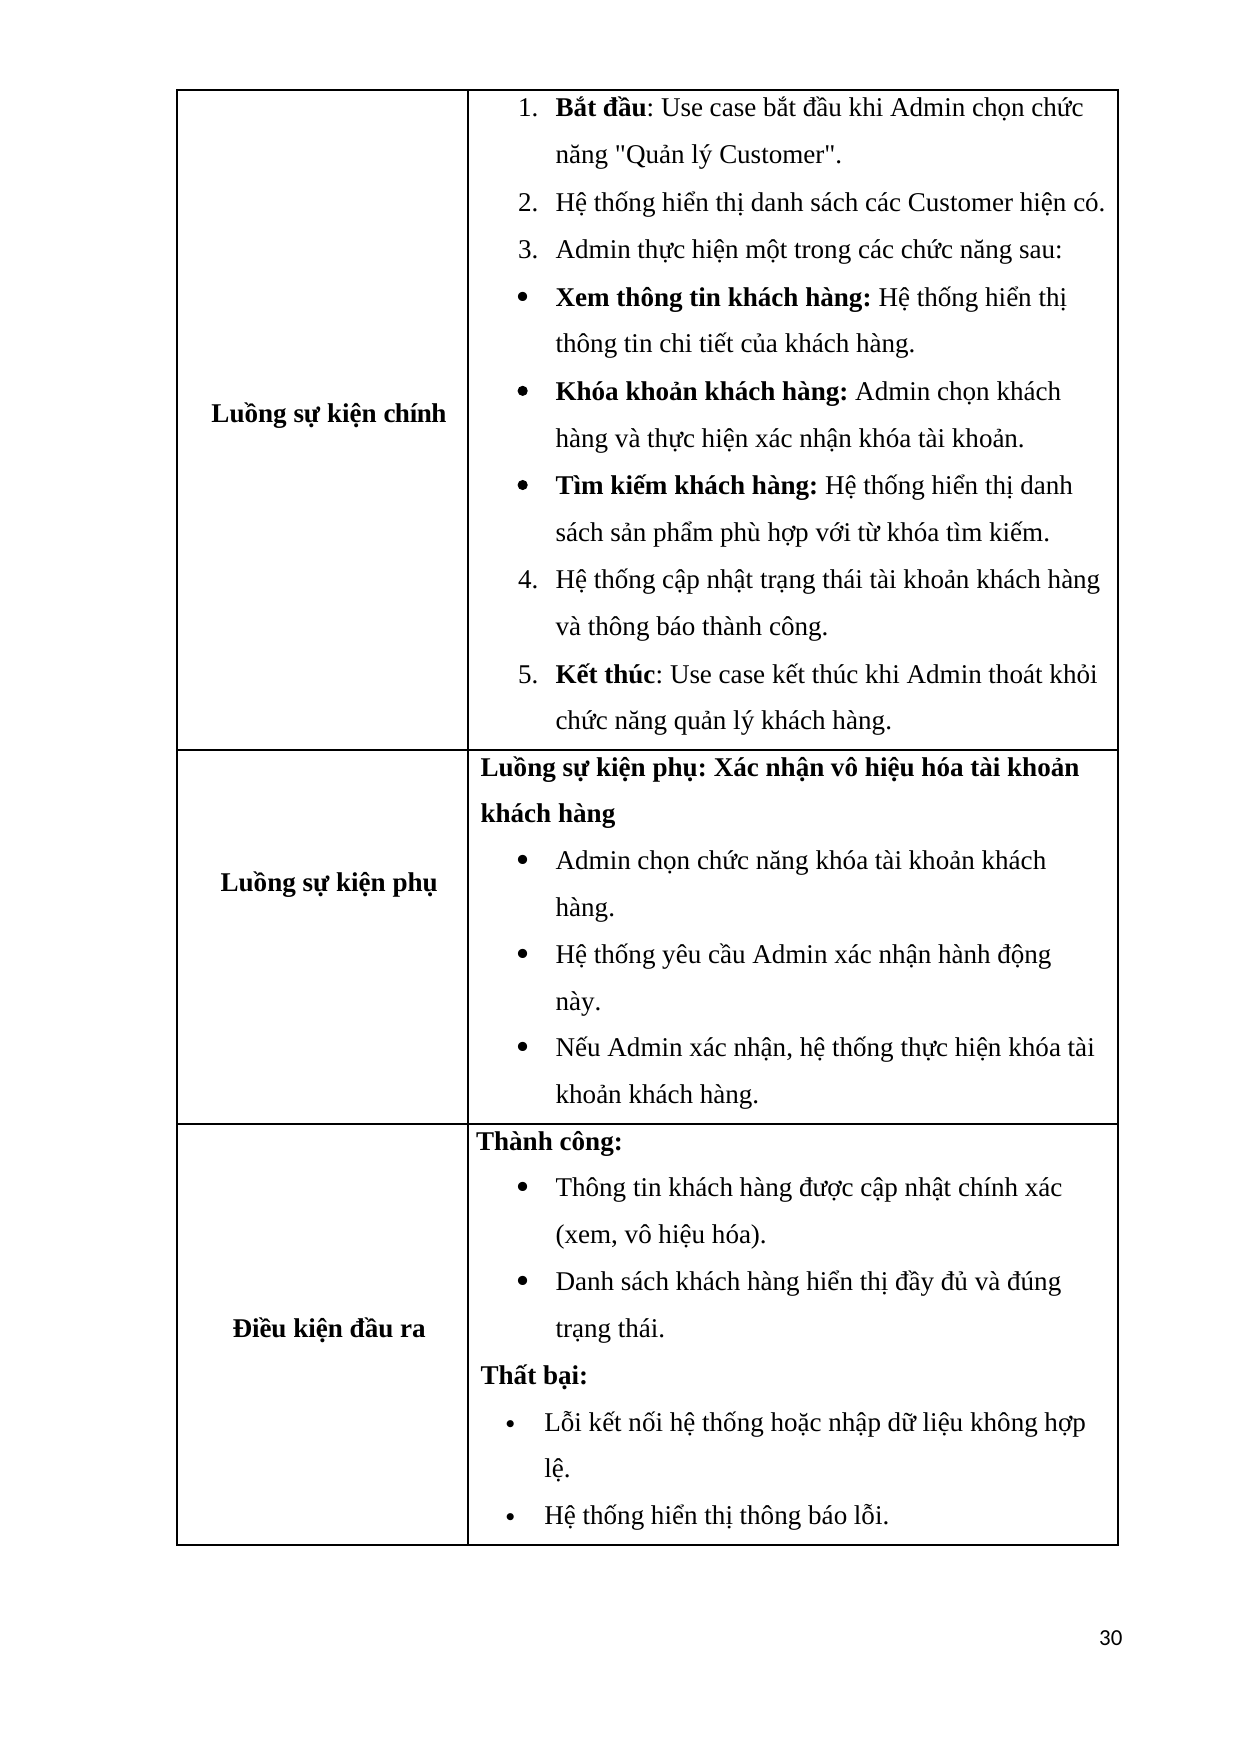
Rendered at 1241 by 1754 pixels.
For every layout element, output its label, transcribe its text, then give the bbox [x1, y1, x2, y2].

table_cell Điều kiện đầu ra [178, 1125, 467, 1543]
table_cell Thành công: Thông tin khách hàng được cập nhật chính xác (xem, vô hiệu hóa). Danh sách khách hàng hiển thị đầy đủ và đúng trạng thái. Thất bại: Lỗi kết nối hệ thống hoặc nhập dữ liệu không hợp lệ. Hệ thống hiển thị thông báo lỗi. [469, 1125, 1117, 1543]
table_cell Luồng sự kiện phụ [178, 751, 467, 1122]
table_cell Luồng sự kiện chính [178, 91, 467, 749]
table_cell Bắt đầu: Use case bắt đầu khi Admin chọn chức năng "Quản lý Customer". Hệ thống hiển thị danh sách các Customer hiện có. Admin thực hiện một trong các chức năng sau: Xem thông tin khách hàng: Hệ thống hiển thị thông tin chi tiết của khách hàng. Khóa khoản khách hàng: Admin chọn khách hàng và thực hiện xác nhận khóa tài khoản. Tìm kiếm khách hàng: Hệ thống hiển thị danh sách sản phẩm phù hợp với từ khóa tìm kiếm. Hệ thống cập nhật trạng thái tài khoản khách hàng và thông báo thành công. Kết thúc: Use case kết thúc khi Admin thoát khỏi chức năng quản lý khách hàng. [469, 91, 1117, 749]
table_cell Luồng sự kiện phụ: Xác nhận vô hiệu hóa tài khoản khách hàng Admin chọn chức năng khóa tài khoản khách hàng. Hệ thống yêu cầu Admin xác nhận hành động này. Nếu Admin xác nhận, hệ thống thực hiện khóa tài khoản khách hàng. [469, 751, 1117, 1122]
